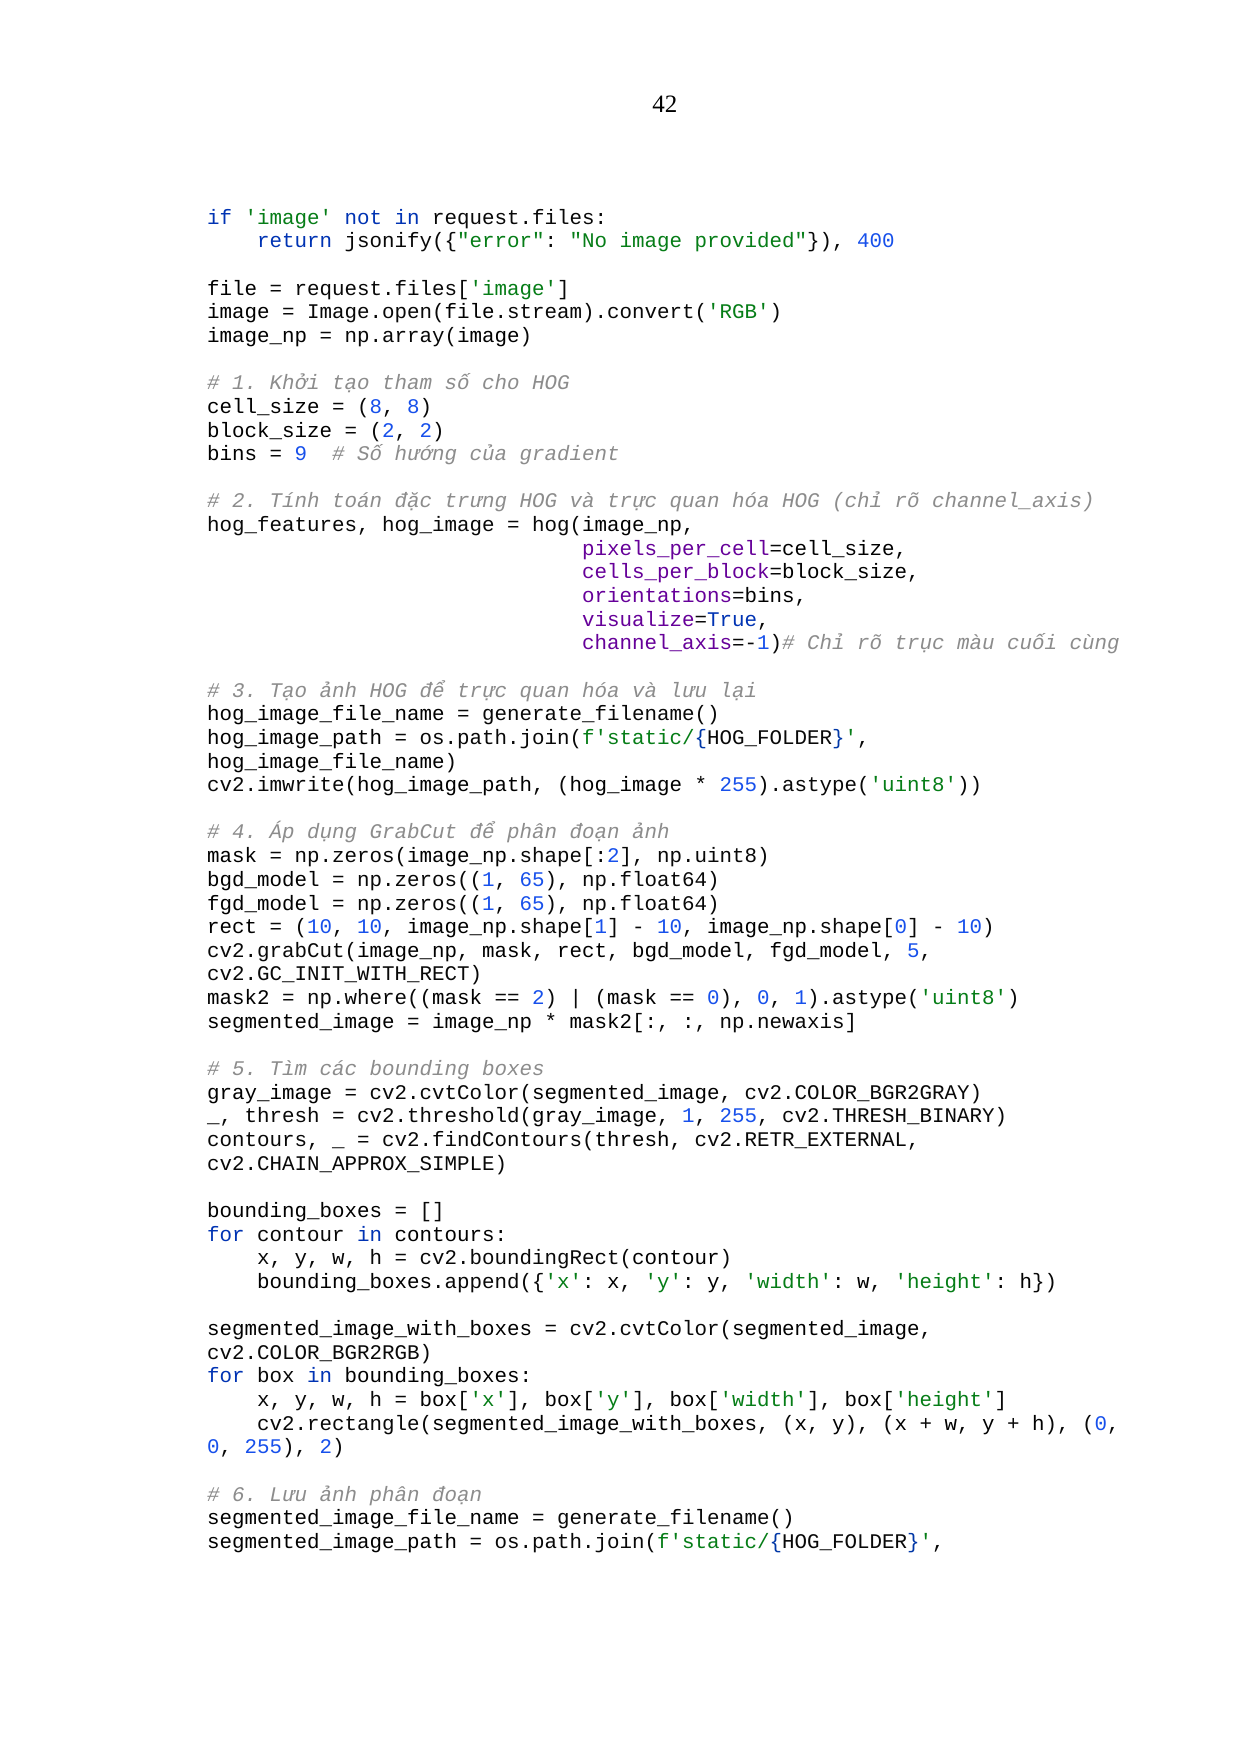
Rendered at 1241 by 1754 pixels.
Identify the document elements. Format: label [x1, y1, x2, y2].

text [207, 207, 1122, 1554]
